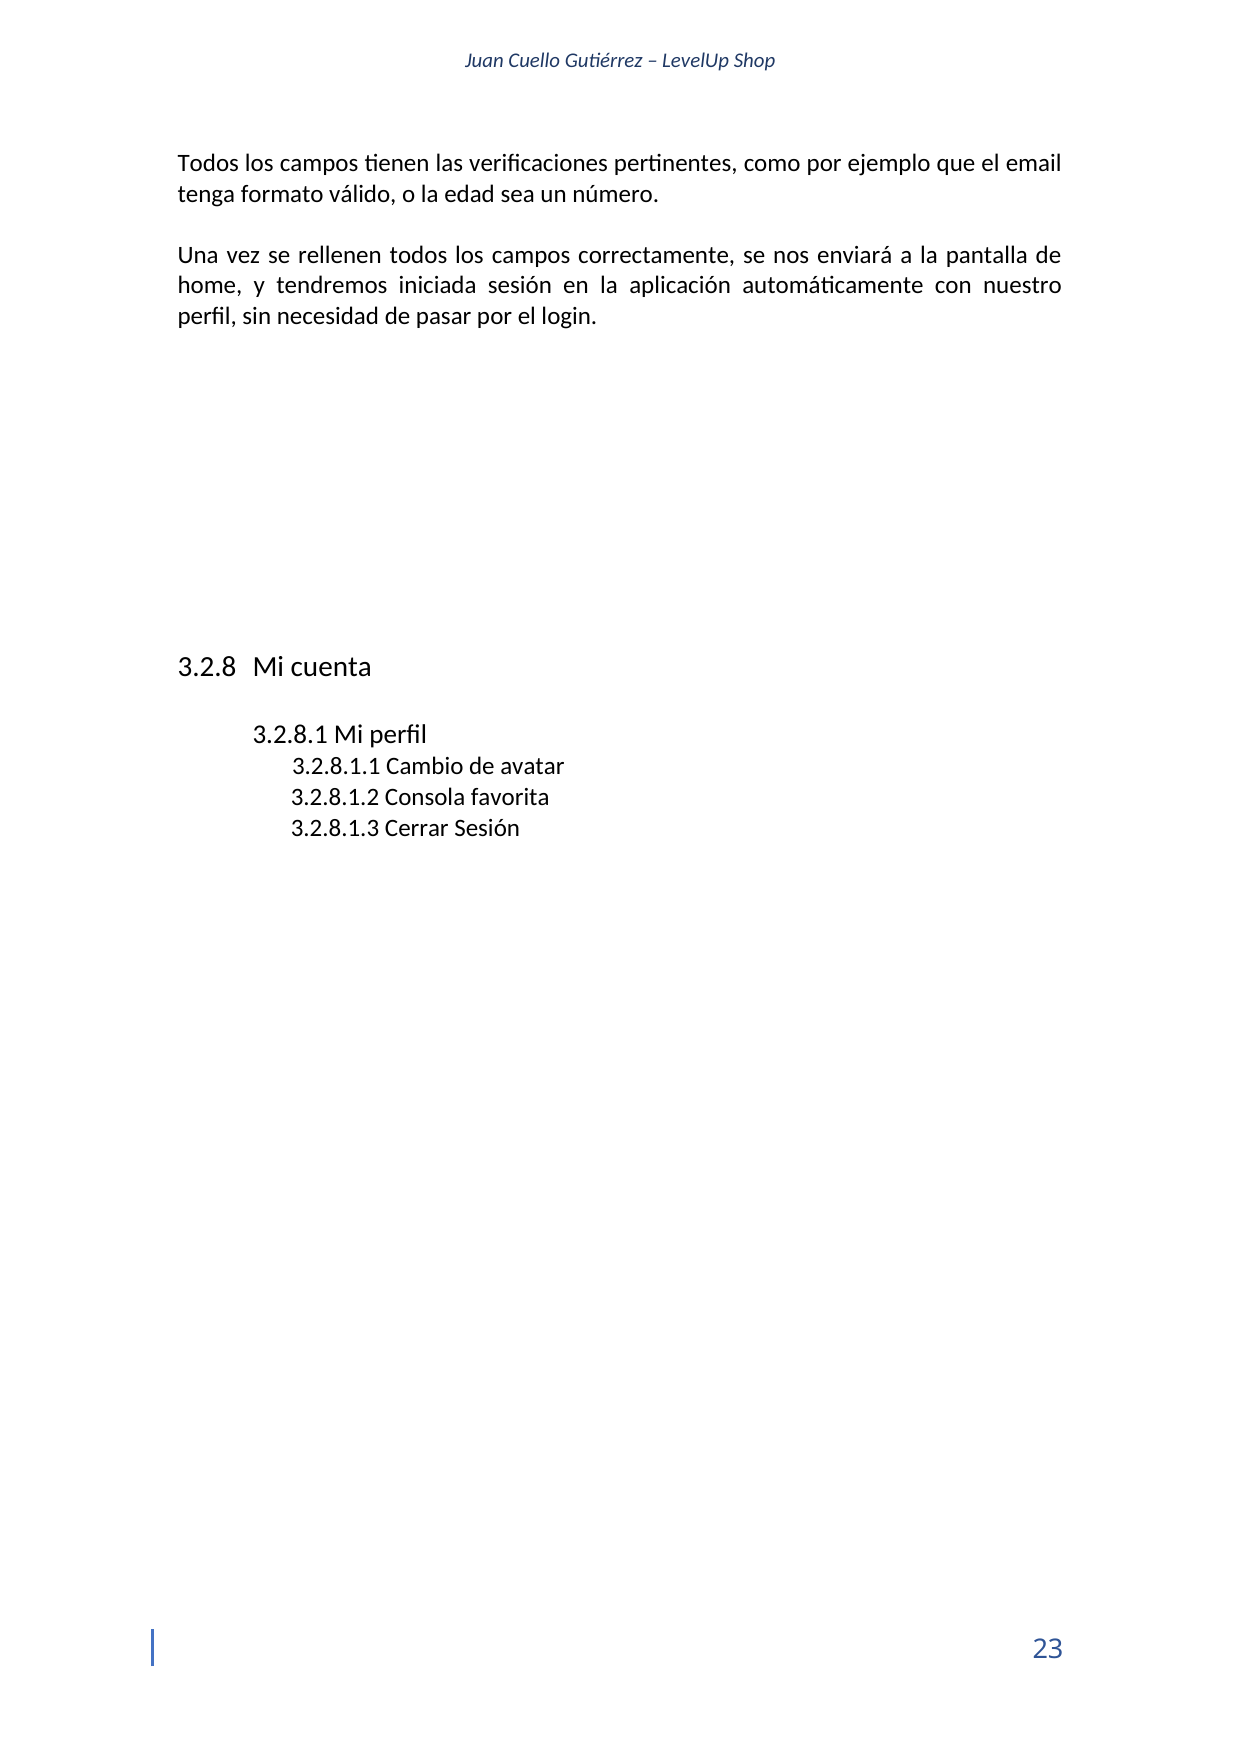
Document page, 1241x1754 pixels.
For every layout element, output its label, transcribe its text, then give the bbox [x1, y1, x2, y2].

text 3.2.8.1.2 Consola favorita [177, 781, 1063, 812]
list 3.2.8.1.1 Cambio de avatar [252, 749, 1063, 781]
text 3.2.8.1.3 Cerrar Sesión [177, 812, 1063, 843]
list Mi cuenta [177, 651, 1063, 682]
text Todos los campos tienen las verificaciones pertinentes, como por ejemplo que el email tenga formato válido, o la edad sea un número. [177, 148, 1063, 209]
list 3.2.8.1 Mi perfil [252, 718, 1063, 749]
text Una vez se rellenen todos los campos correctamente, se nos enviará a la pantalla de home, y tendremos iniciada sesión en la aplicación automáticamente con nuestro perfil, sin necesidad de pasar por el login. [177, 239, 1063, 331]
